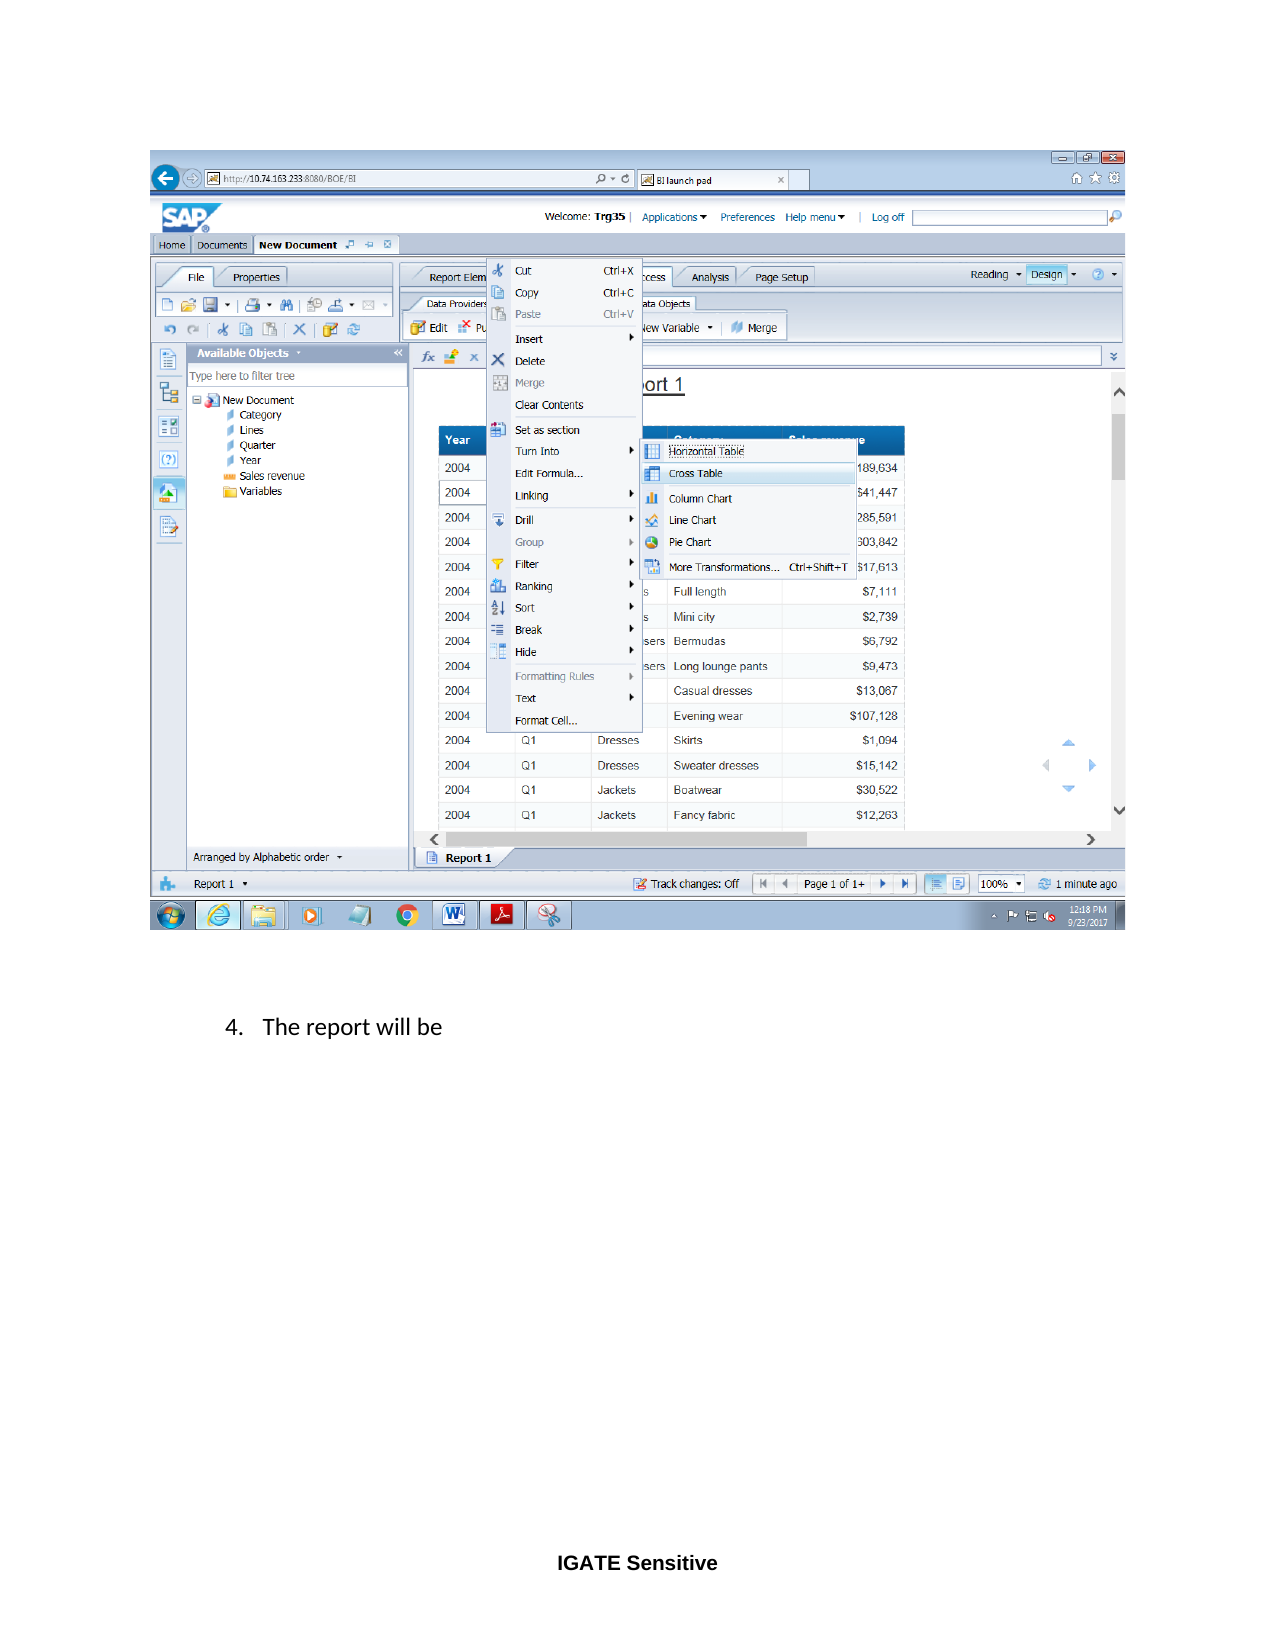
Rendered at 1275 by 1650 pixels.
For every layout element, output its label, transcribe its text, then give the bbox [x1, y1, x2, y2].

list The report will be [225, 1011, 1125, 1041]
picture [150, 150, 1125, 930]
